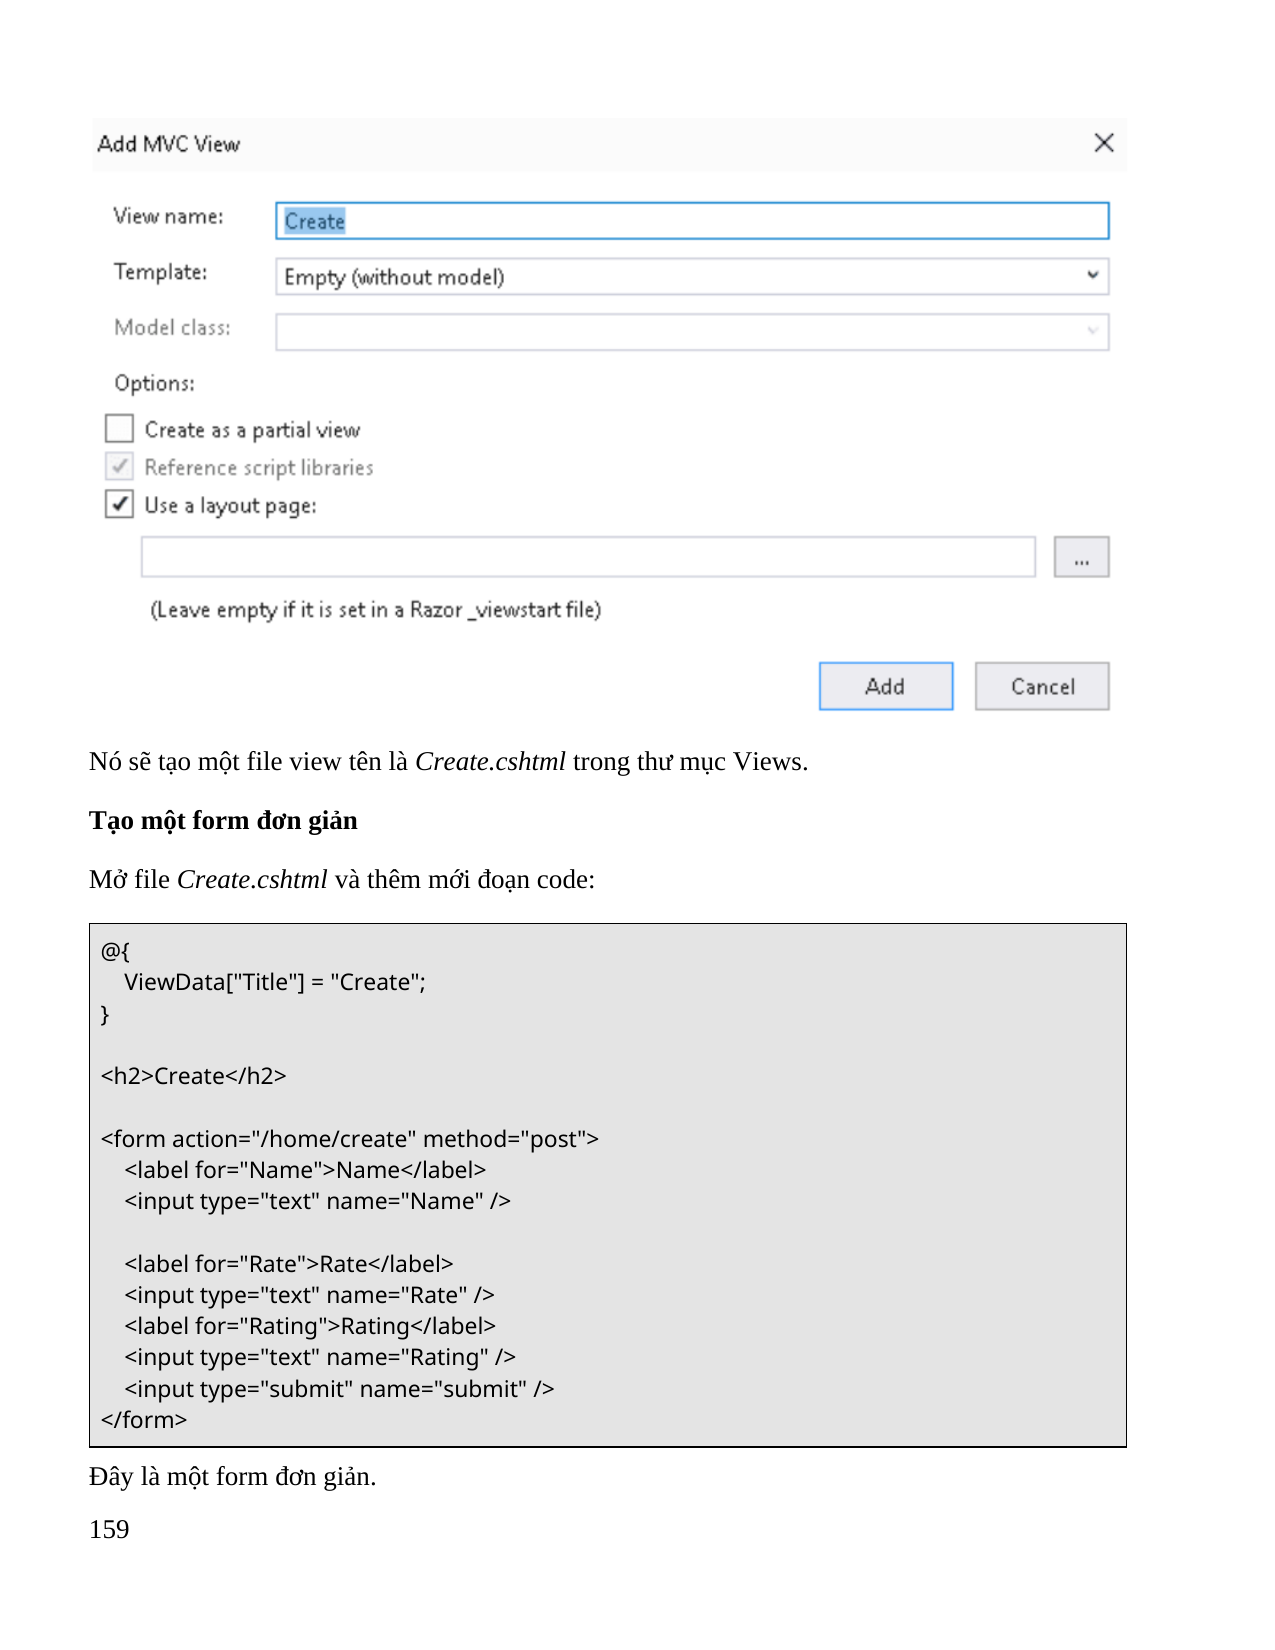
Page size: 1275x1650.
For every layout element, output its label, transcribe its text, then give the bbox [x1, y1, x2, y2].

picture [88, 118, 1128, 718]
text Nó sẽ tạo một file view tên là Create.cshtml trong thư mục Views. [89, 745, 1127, 776]
text Mở file Create.cshtml và thêm mới đoạn code: [89, 864, 1127, 895]
text Tạo một form đơn giản [89, 804, 1127, 836]
table_header @{ ViewData["Title"] = "Create"; } <h2>Create</h2> <form action="/home/create" method="post"> <label for="Name">Name</label> <input type="text" name="Name" /> <label for="Rate">Rate</label> <input type="text" name="Rate" /> <label for="Rating">Rating</label> <input type="text" name="Rating" /> <input type="submit" name="submit" /> </form> [90, 924, 1126, 1446]
text Đây là một form đơn giản. [89, 1460, 1127, 1491]
